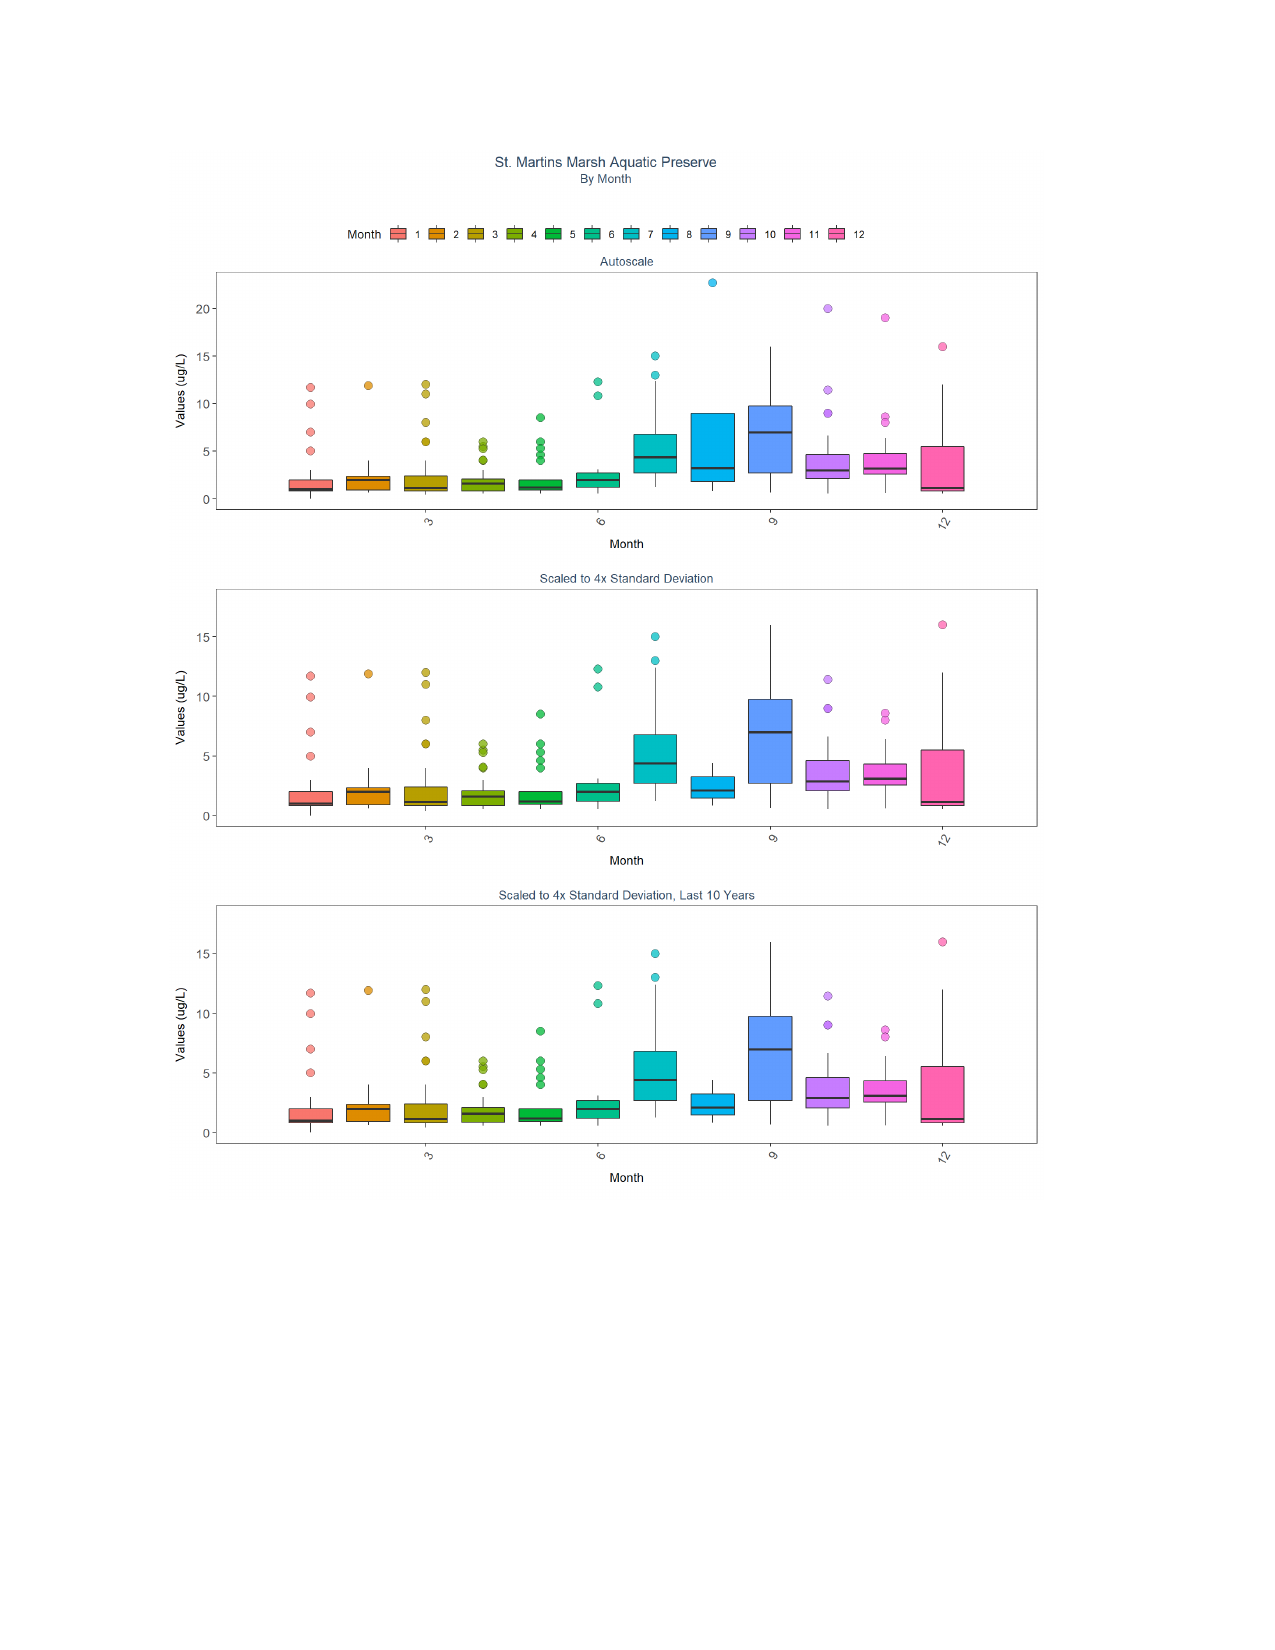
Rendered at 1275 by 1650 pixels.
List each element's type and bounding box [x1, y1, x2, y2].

picture [168, 150, 1044, 1200]
